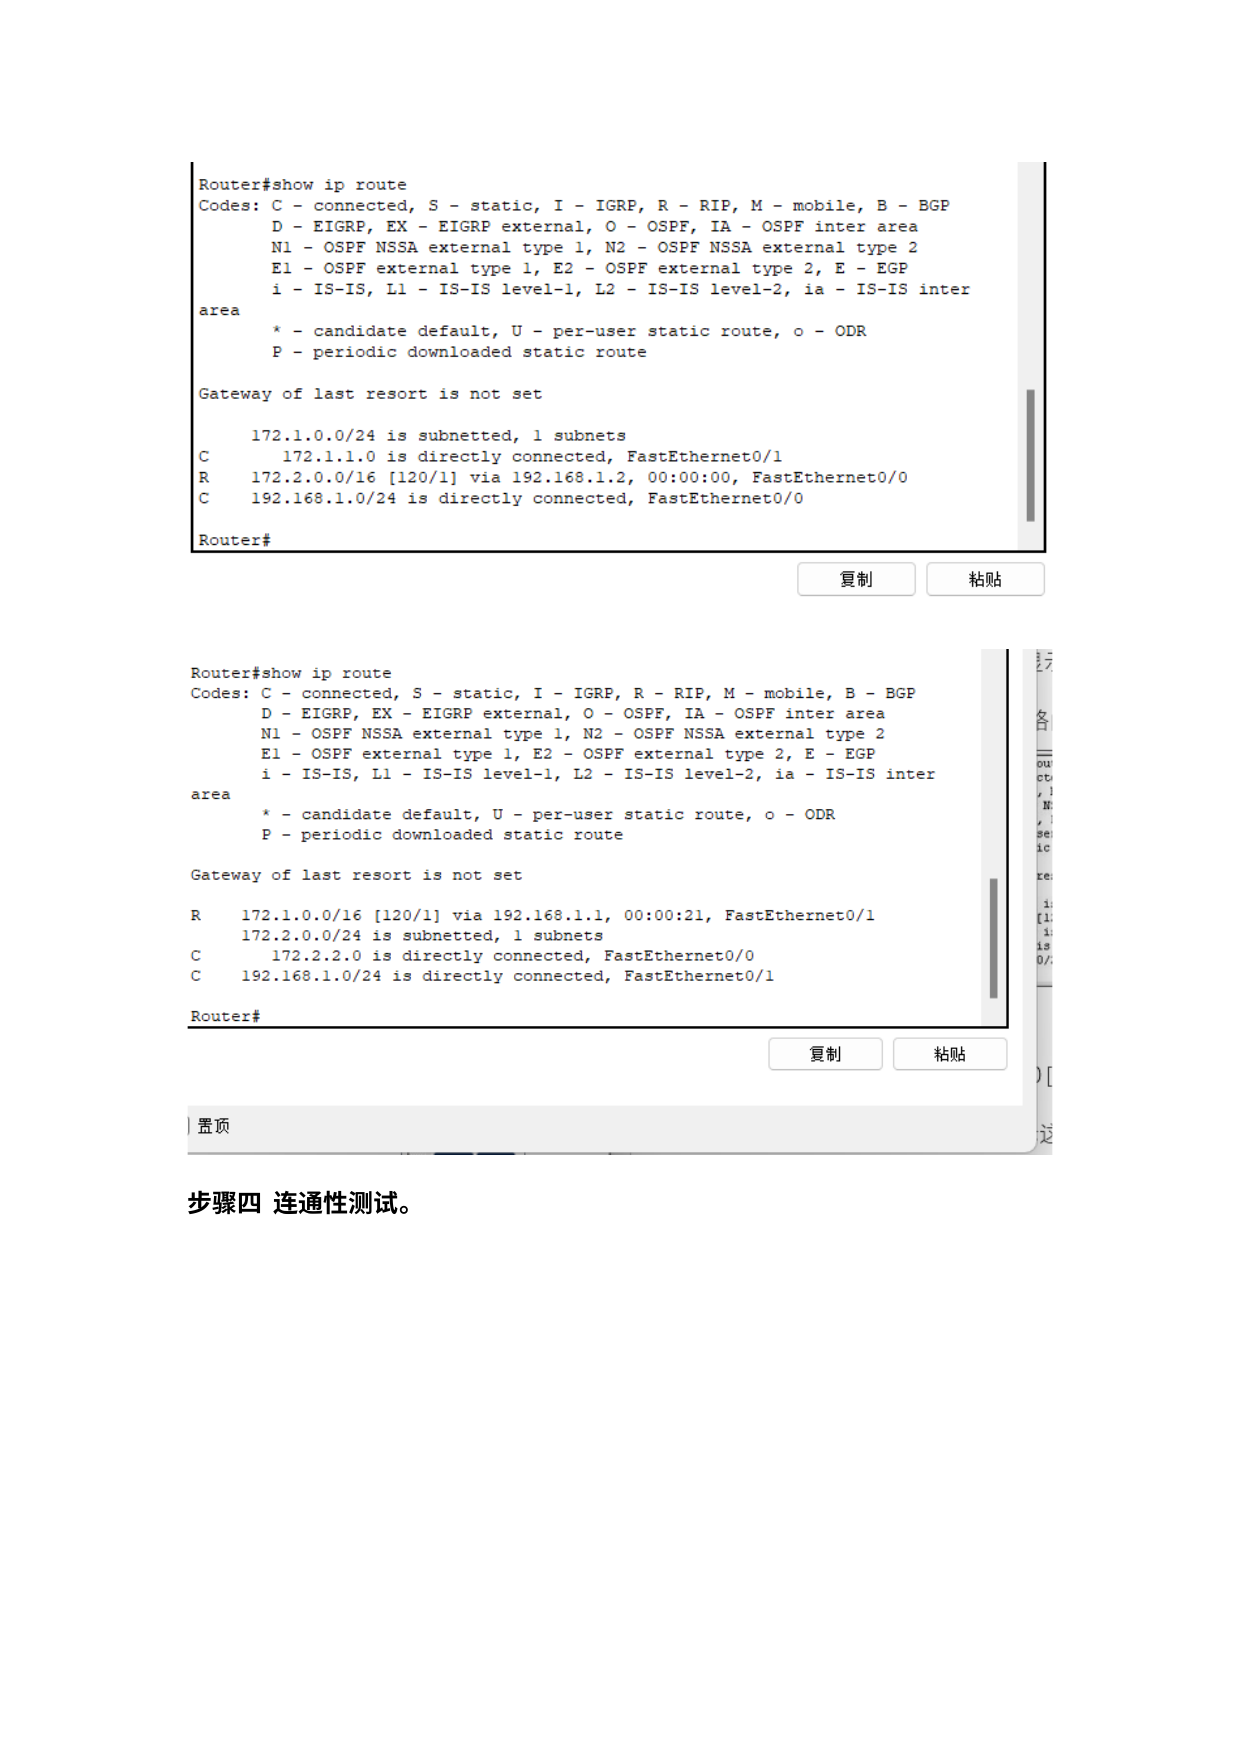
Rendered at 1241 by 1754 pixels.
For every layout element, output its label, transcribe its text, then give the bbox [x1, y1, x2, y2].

picture [187, 162, 1053, 625]
text 步骤四 连通性测试。 [187, 1169, 1053, 1234]
picture [187, 649, 1053, 1155]
